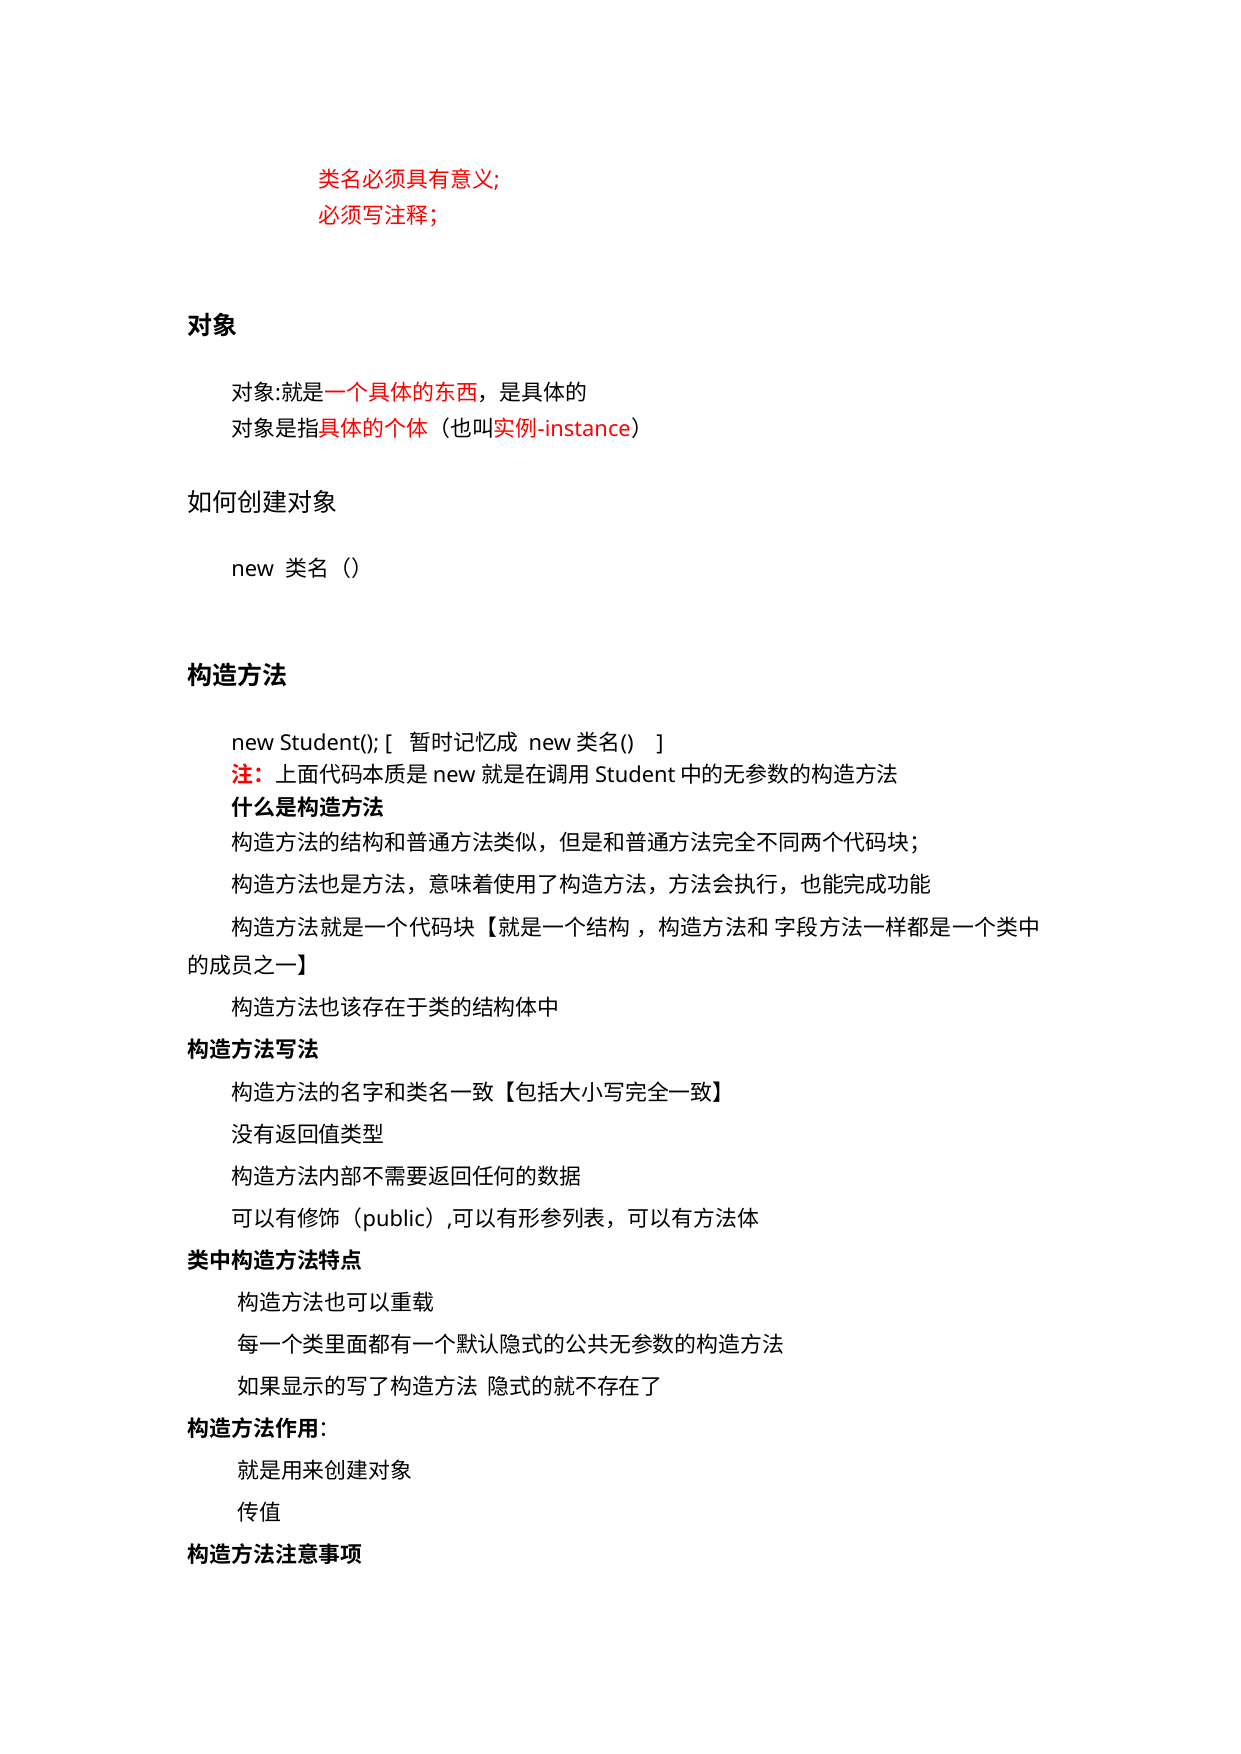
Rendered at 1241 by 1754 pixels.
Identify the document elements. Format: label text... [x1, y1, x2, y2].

list 每一个类里面都有一个默认隐式的公共无参数的构造方法 [187, 1326, 1042, 1359]
list 没有返回值类型 [187, 1116, 1053, 1149]
list 必须写注释； [275, 198, 1053, 230]
subtitle 对象 [187, 291, 1053, 356]
list 构造方法就是一个代码块【就是一个结构 ，构造方法和 字段方法一样都是一个类中的成员之一】 [187, 909, 1042, 981]
list 构造方法的名字和类名一致【包括大小写完全一致】 [187, 1074, 1053, 1107]
text 对象:就是一个具体的东西，是具体的 [187, 374, 1053, 407]
list 类中构造方法特点 [187, 1242, 1042, 1275]
list 传值 [187, 1495, 1042, 1527]
subtitle 构造方法 [187, 641, 1053, 706]
list 构造方法作用： [187, 1411, 1042, 1443]
list 构造方法的结构和普通方法类似，但是和普通方法完全不同两个代码块； [187, 825, 1042, 857]
list 构造方法也该存在于类的结构体中 [187, 990, 1042, 1022]
text 对象是指具体的个体（也叫实例-instance） [187, 410, 1053, 443]
list 类名必须具有意义; [275, 162, 1053, 194]
text new 类名（） [187, 551, 1053, 583]
list 构造方法也可以重载 [187, 1284, 1042, 1317]
list 构造方法内部不需要返回任何的数据 [187, 1158, 1053, 1191]
list 构造方法写法 [187, 1032, 1042, 1064]
text new Student(); [ 暂时记忆成 new 类名() ] [187, 724, 1053, 757]
text 注：上面代码本质是new 就是在调用Student中的无参数的构造方法 [187, 757, 1053, 789]
list 就是用来创建对象 [187, 1453, 1042, 1485]
list 构造方法也是方法，意味着使用了构造方法，方法会执行，也能完成功能 [187, 867, 1042, 899]
subtitle 如何创建对象 [187, 468, 1053, 533]
list 如果显示的写了构造方法 隐式的就不存在了 [187, 1368, 1042, 1401]
text 构造方法注意事项 [187, 1537, 1053, 1569]
text 什么是构造方法 [187, 789, 1053, 822]
list 可以有修饰（public）,可以有形参列表，可以有方法体 [187, 1200, 1042, 1233]
